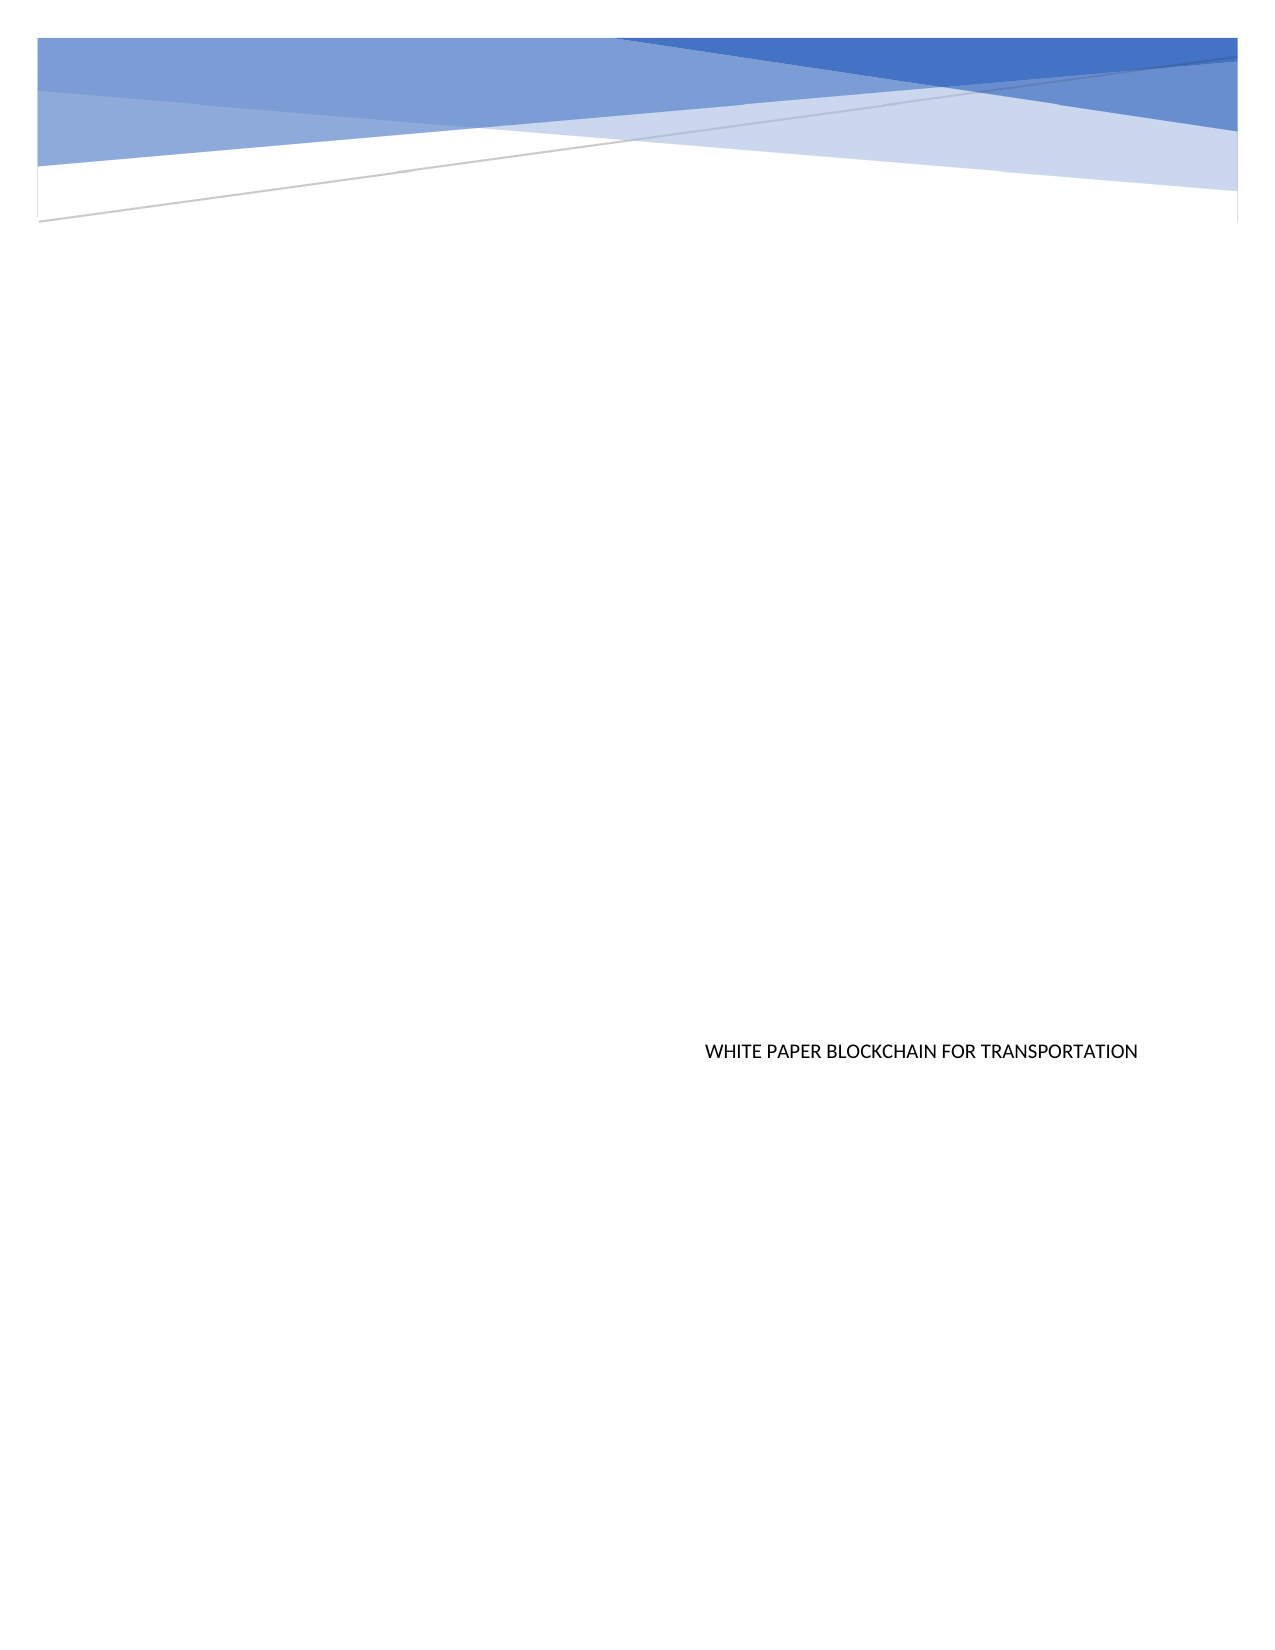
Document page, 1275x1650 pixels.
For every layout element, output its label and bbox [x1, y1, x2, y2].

picture [37, 37, 1238, 238]
